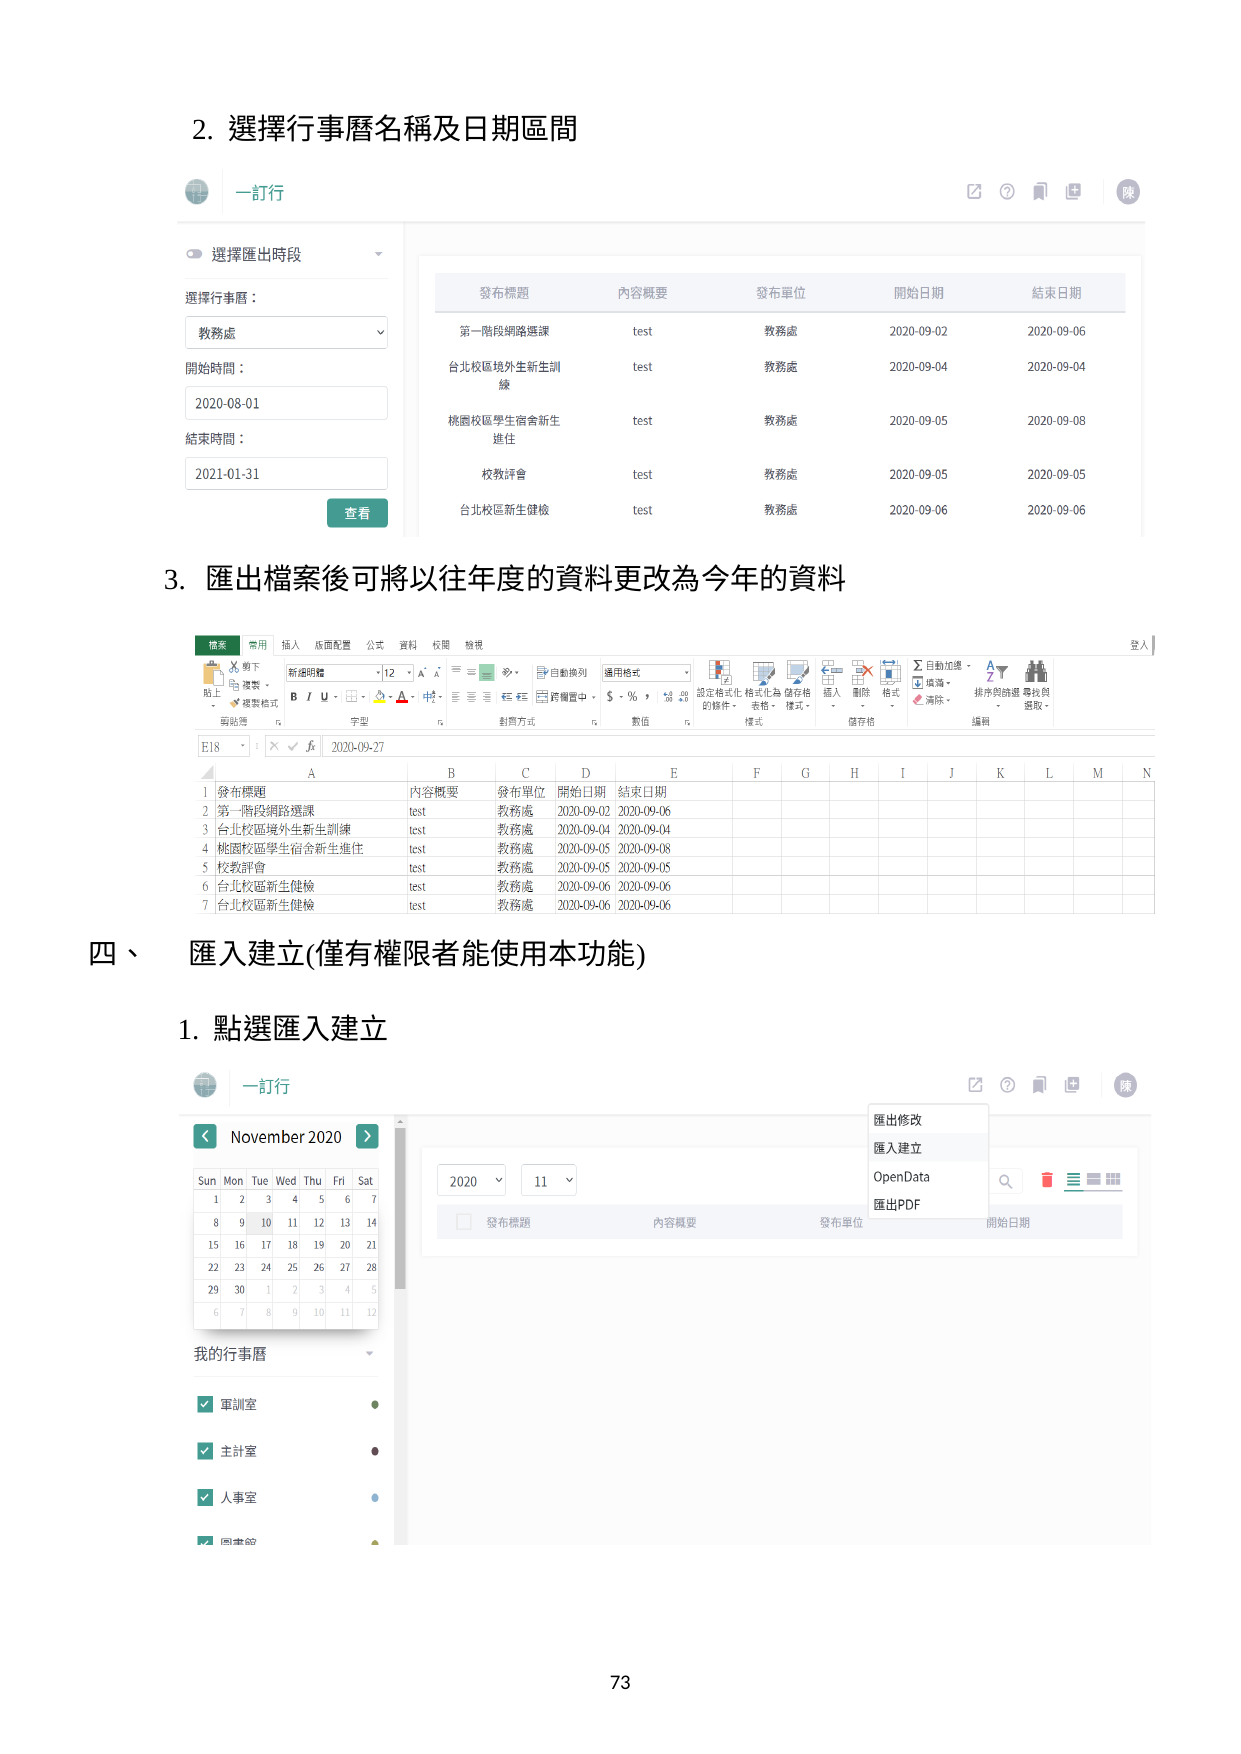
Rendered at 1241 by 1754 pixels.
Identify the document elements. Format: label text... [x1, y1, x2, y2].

list 匯出檔案後可將以往年度的資料更改為今年的資料 [164, 539, 1152, 614]
picture [195, 635, 1155, 914]
text 2. 選擇行事曆名稱及日期區間 [89, 89, 1152, 164]
picture [178, 1070, 1152, 1545]
picture [177, 167, 1146, 537]
text 1. 點選匯入建立 [89, 989, 1152, 1064]
